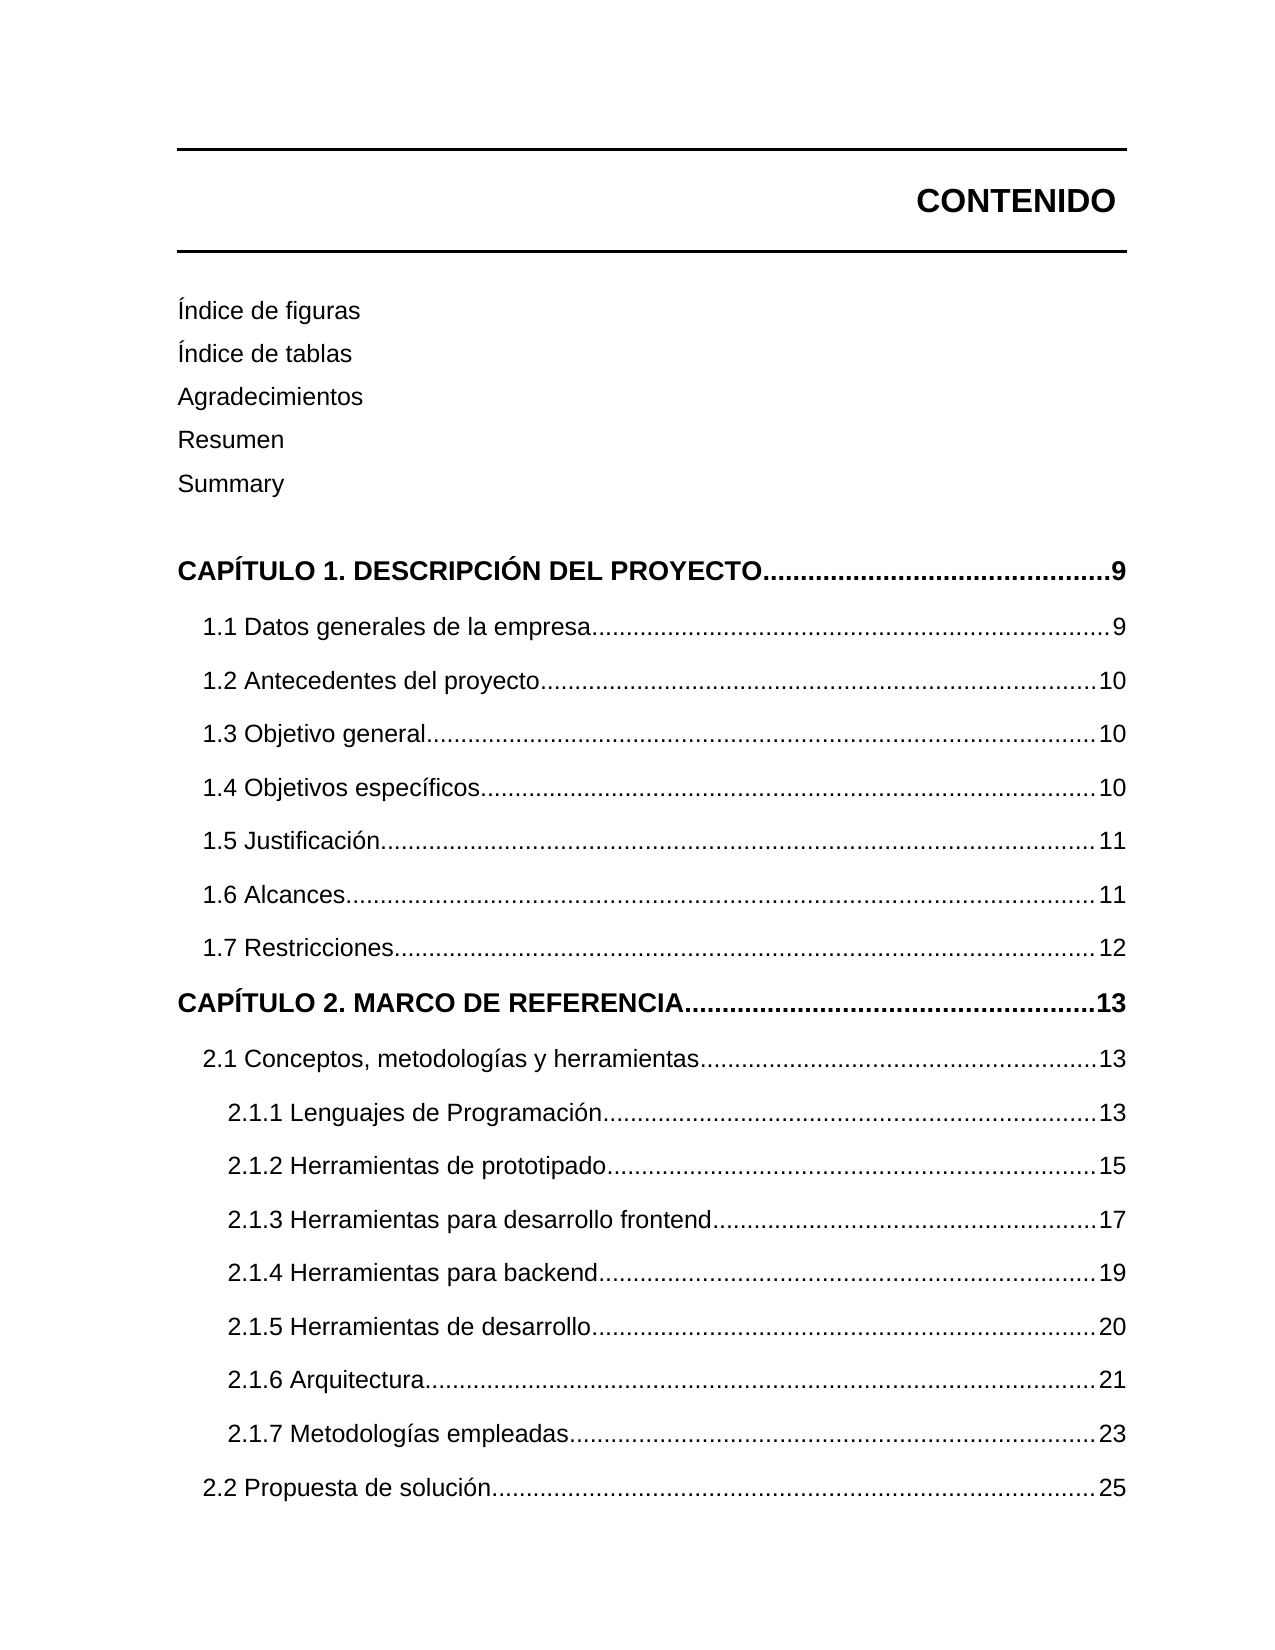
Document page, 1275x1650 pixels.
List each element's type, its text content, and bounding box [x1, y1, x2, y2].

text Resumen [177, 426, 1127, 454]
text CAPÍTULO 2. MARCO DE REFERENCIA 13 [177, 987, 1127, 1018]
text Índice de figuras [177, 296, 1127, 325]
text CAPÍTULO 1. DESCRIPCIÓN DEL PROYECTO 9 [177, 555, 1127, 586]
text 1.2 Antecedentes del proyecto 10 [202, 666, 1127, 694]
text 2.1.6 Arquitectura 21 [227, 1366, 1127, 1394]
text 2.2 Propuesta de solución 25 [202, 1473, 1127, 1501]
text 1.3 Objetivo general 10 [202, 719, 1127, 748]
text 2.1 Conceptos, metodologías y herramientas 13 [202, 1044, 1127, 1073]
text 1.1 Datos generales de la empresa 9 [202, 612, 1127, 641]
text 1.5 Justificación 11 [202, 826, 1127, 855]
text 2.1.5 Herramientas de desarrollo 20 [227, 1312, 1127, 1341]
text Summary [177, 469, 1127, 497]
table_header CONTENIDO [177, 151, 1127, 250]
text Índice de tablas [177, 339, 1127, 368]
text 2.1.3 Herramientas para desarrollo frontend 17 [227, 1205, 1127, 1234]
text 1.6 Alcances 11 [202, 880, 1127, 909]
text 2.1.7 Metodologías empleadas 23 [227, 1419, 1127, 1448]
text 2.1.2 Herramientas de prototipado 15 [227, 1151, 1127, 1180]
text 1.7 Restricciones 12 [202, 933, 1127, 962]
text 2.1.1 Lenguajes de Programación 13 [227, 1098, 1127, 1127]
text 1.4 Objetivos específicos 10 [202, 773, 1127, 802]
text Agradecimientos [177, 382, 1127, 411]
text 2.1.4 Herramientas para backend 19 [227, 1258, 1127, 1287]
